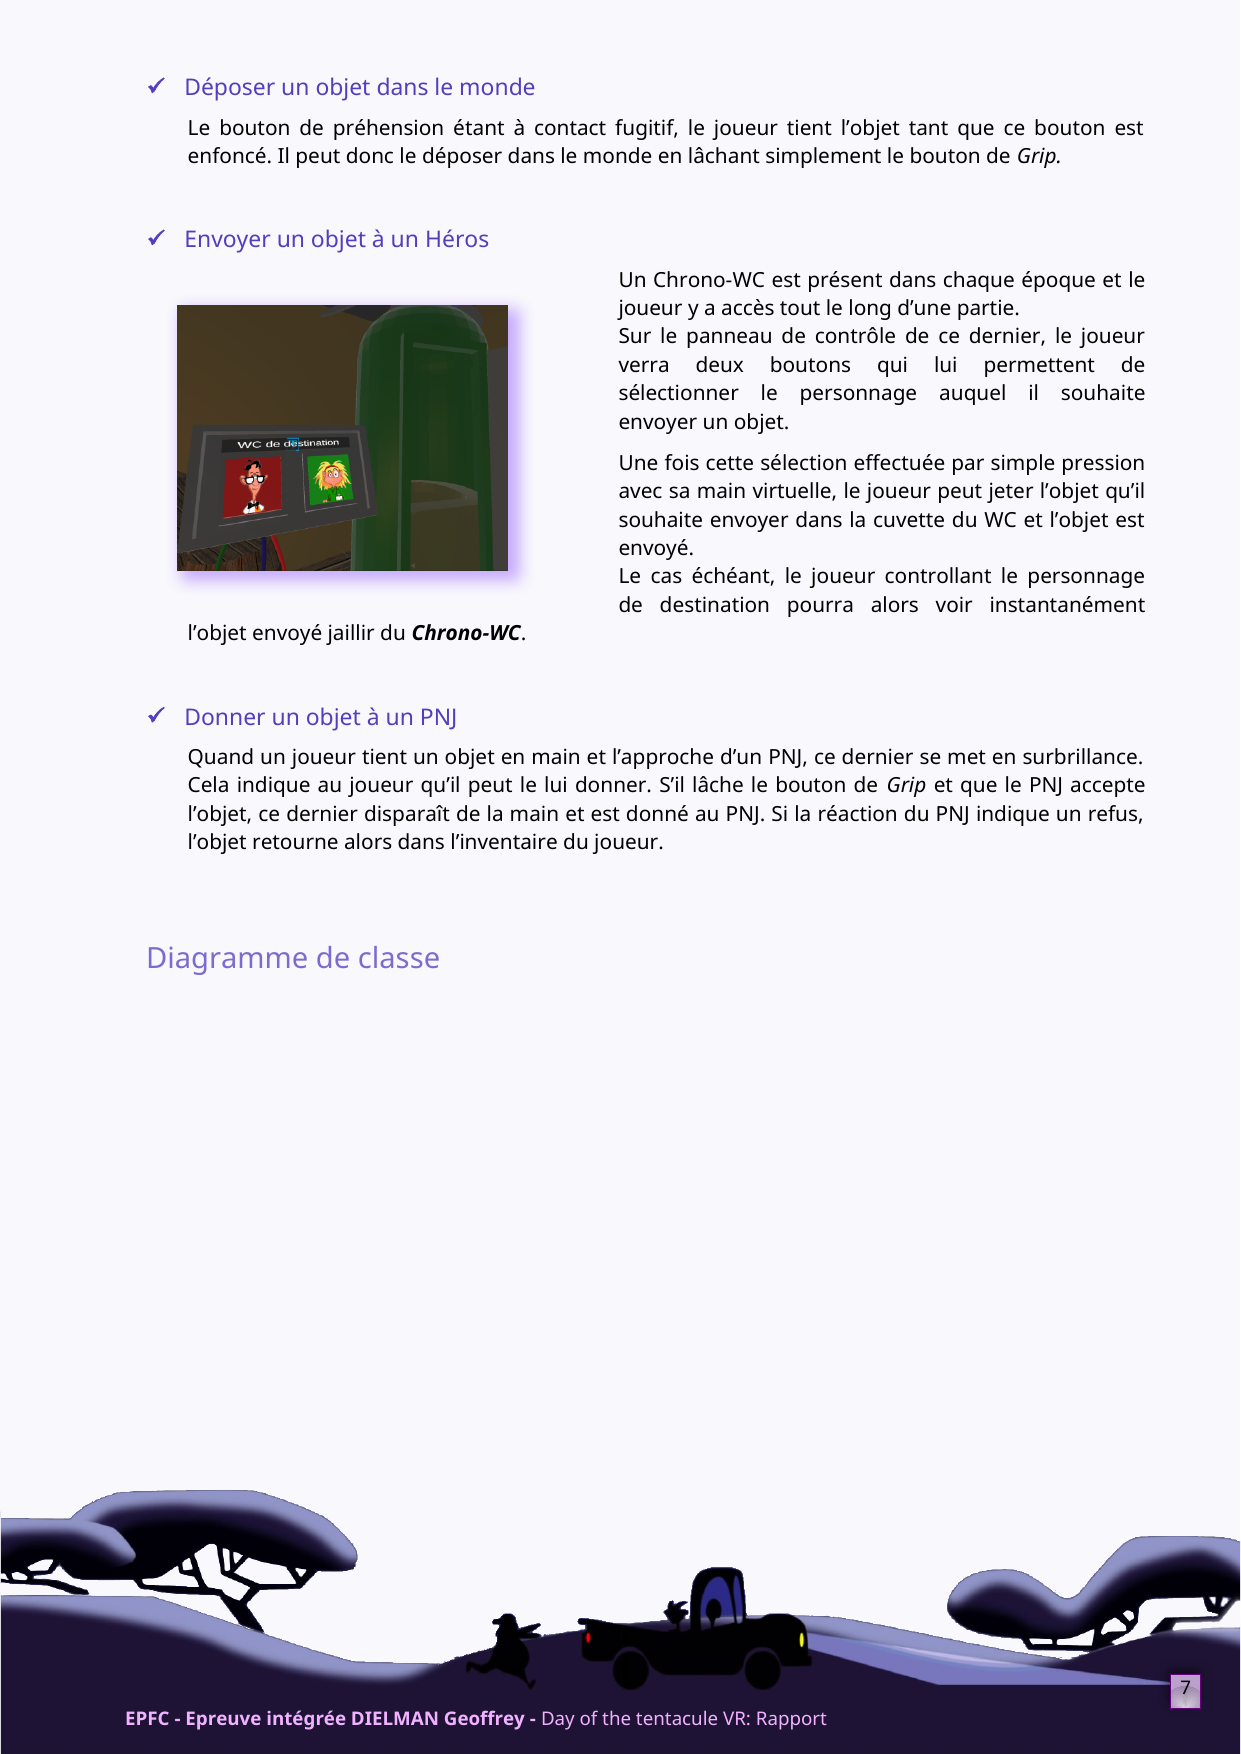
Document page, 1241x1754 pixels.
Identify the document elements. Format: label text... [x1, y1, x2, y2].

text Quand un joueur tient un objet en main et l’approche d’un PNJ, ce dernier se met en surbrillance. Cela indique au joueur qu’il peut le lui donner. S’il lâche le bouton de Grip et que le PNJ accepte l’objet, ce dernier disparaît de la main et est donné au PNJ. Si la réaction du PNJ indique un refus, l’objet retourne alors dans l’inventaire du joueur. [187, 742, 1146, 856]
subtitle Déposer un objet dans le monde [147, 71, 833, 102]
subtitle Envoyer un objet à un Héros [147, 223, 833, 254]
subtitle Diagramme de classe [146, 938, 1146, 977]
subtitle Donner un objet à un PNJ [147, 700, 833, 732]
picture [177, 305, 508, 571]
text Un Chrono-WC est présent dans chaque époque et le joueur y a accès tout le long d’une partie. [187, 265, 1146, 322]
text Sur le panneau de contrôle de ce dernier, le joueur verra deux boutons qui lui permettent de sélectionner le personnage auquel il souhaite envoyer un objet. [531, 322, 1146, 435]
text Une fois cette sélection effectuée par simple pression avec sa main virtuelle, le joueur peut jeter l’objet qu’il souhaite envoyer dans la cuvette du WC et l’objet est envoyé. [531, 448, 1146, 562]
text Le cas échéant, le joueur controllant le personnage de destination pourra alors voir instantanément l’objet envoyé jaillir du Chrono-WC. [187, 562, 1146, 647]
text Le bouton de préhension étant à contact fugitif, le joueur tient l’objet tant que ce bouton est enfoncé. Il peut donc le déposer dans le monde en lâchant simplement le bouton de Grip. [187, 113, 1146, 170]
picture [0, 1479, 1241, 1754]
